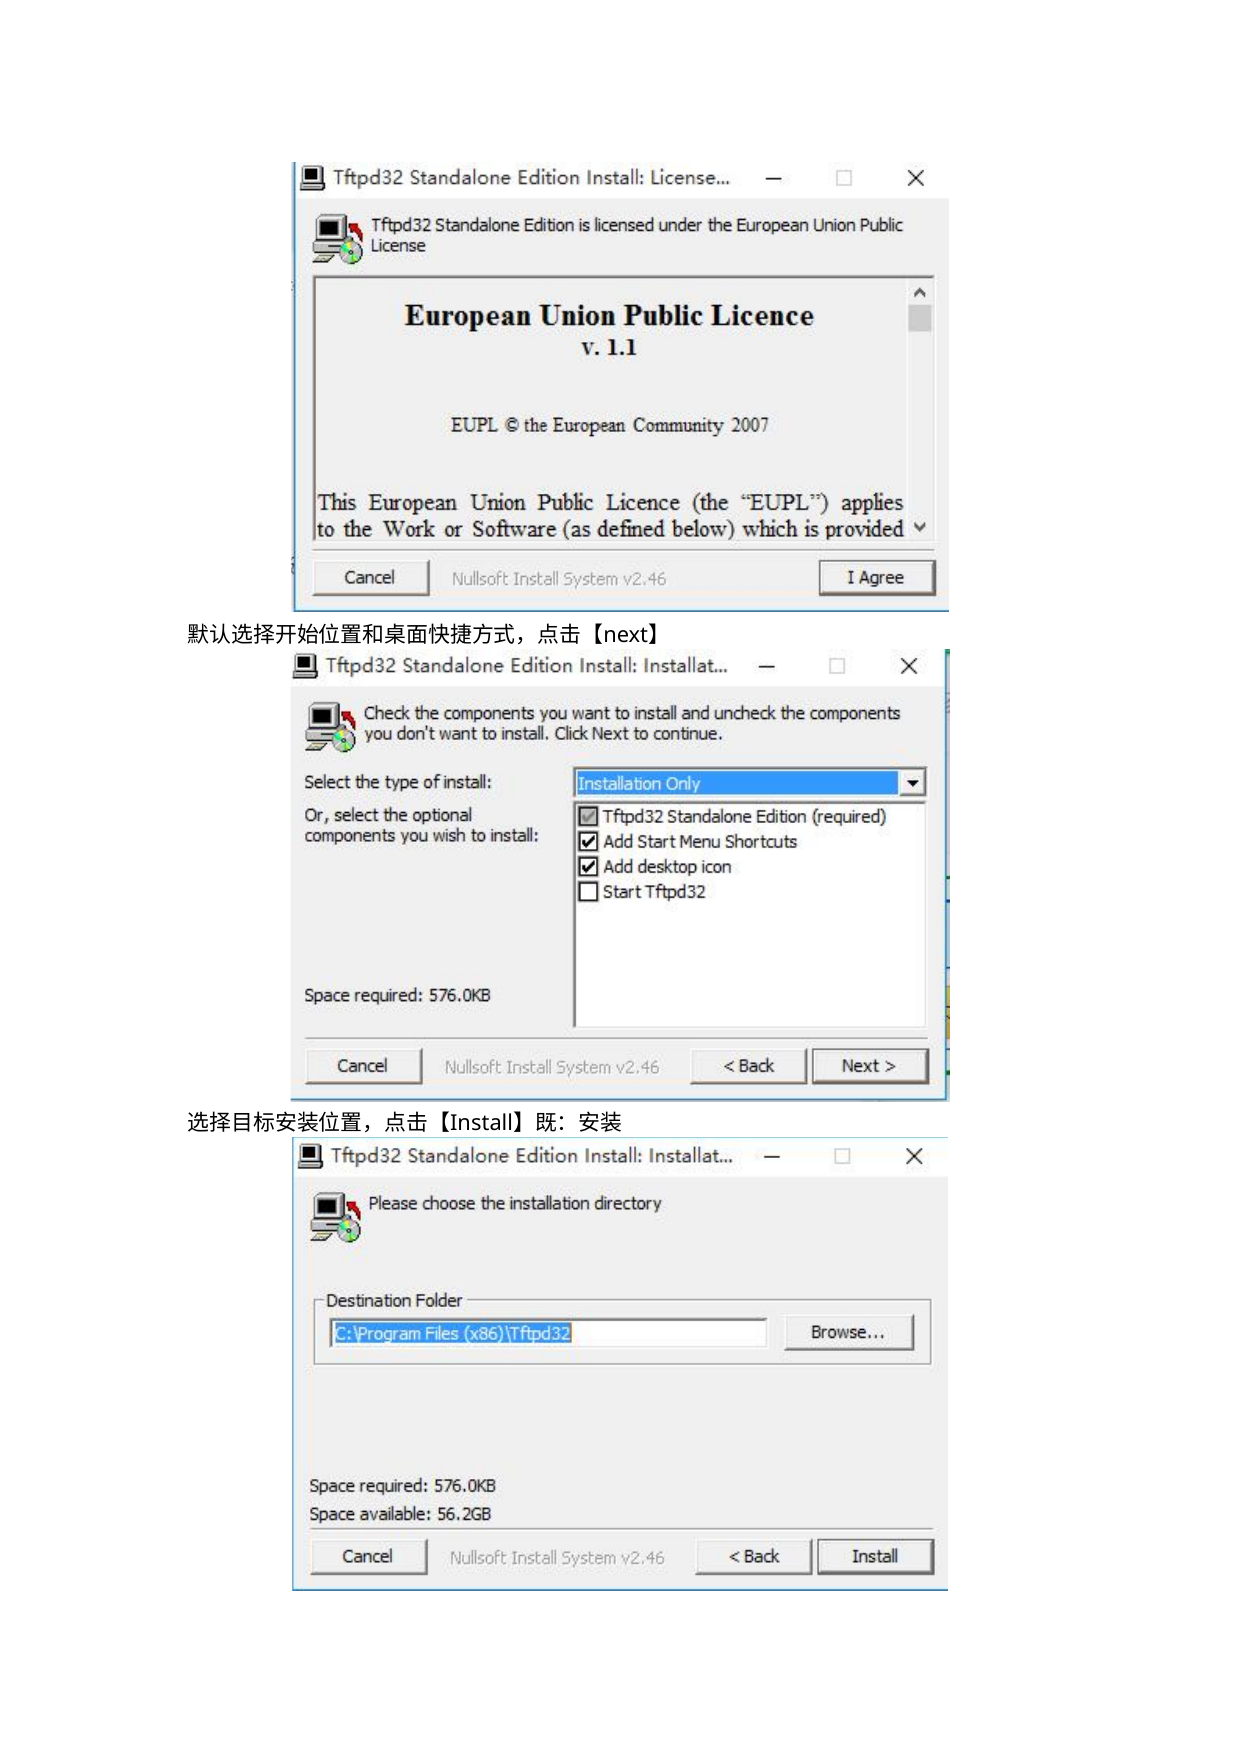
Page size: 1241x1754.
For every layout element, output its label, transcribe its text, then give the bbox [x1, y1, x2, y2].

text 默认选择开始位置和桌面快捷方式，点击【next】 [187, 617, 1053, 649]
text 选择目标安装位置，点击【Install】既：安装 [187, 1104, 1053, 1137]
picture [290, 649, 950, 1102]
picture [291, 162, 949, 612]
picture [292, 1137, 948, 1591]
